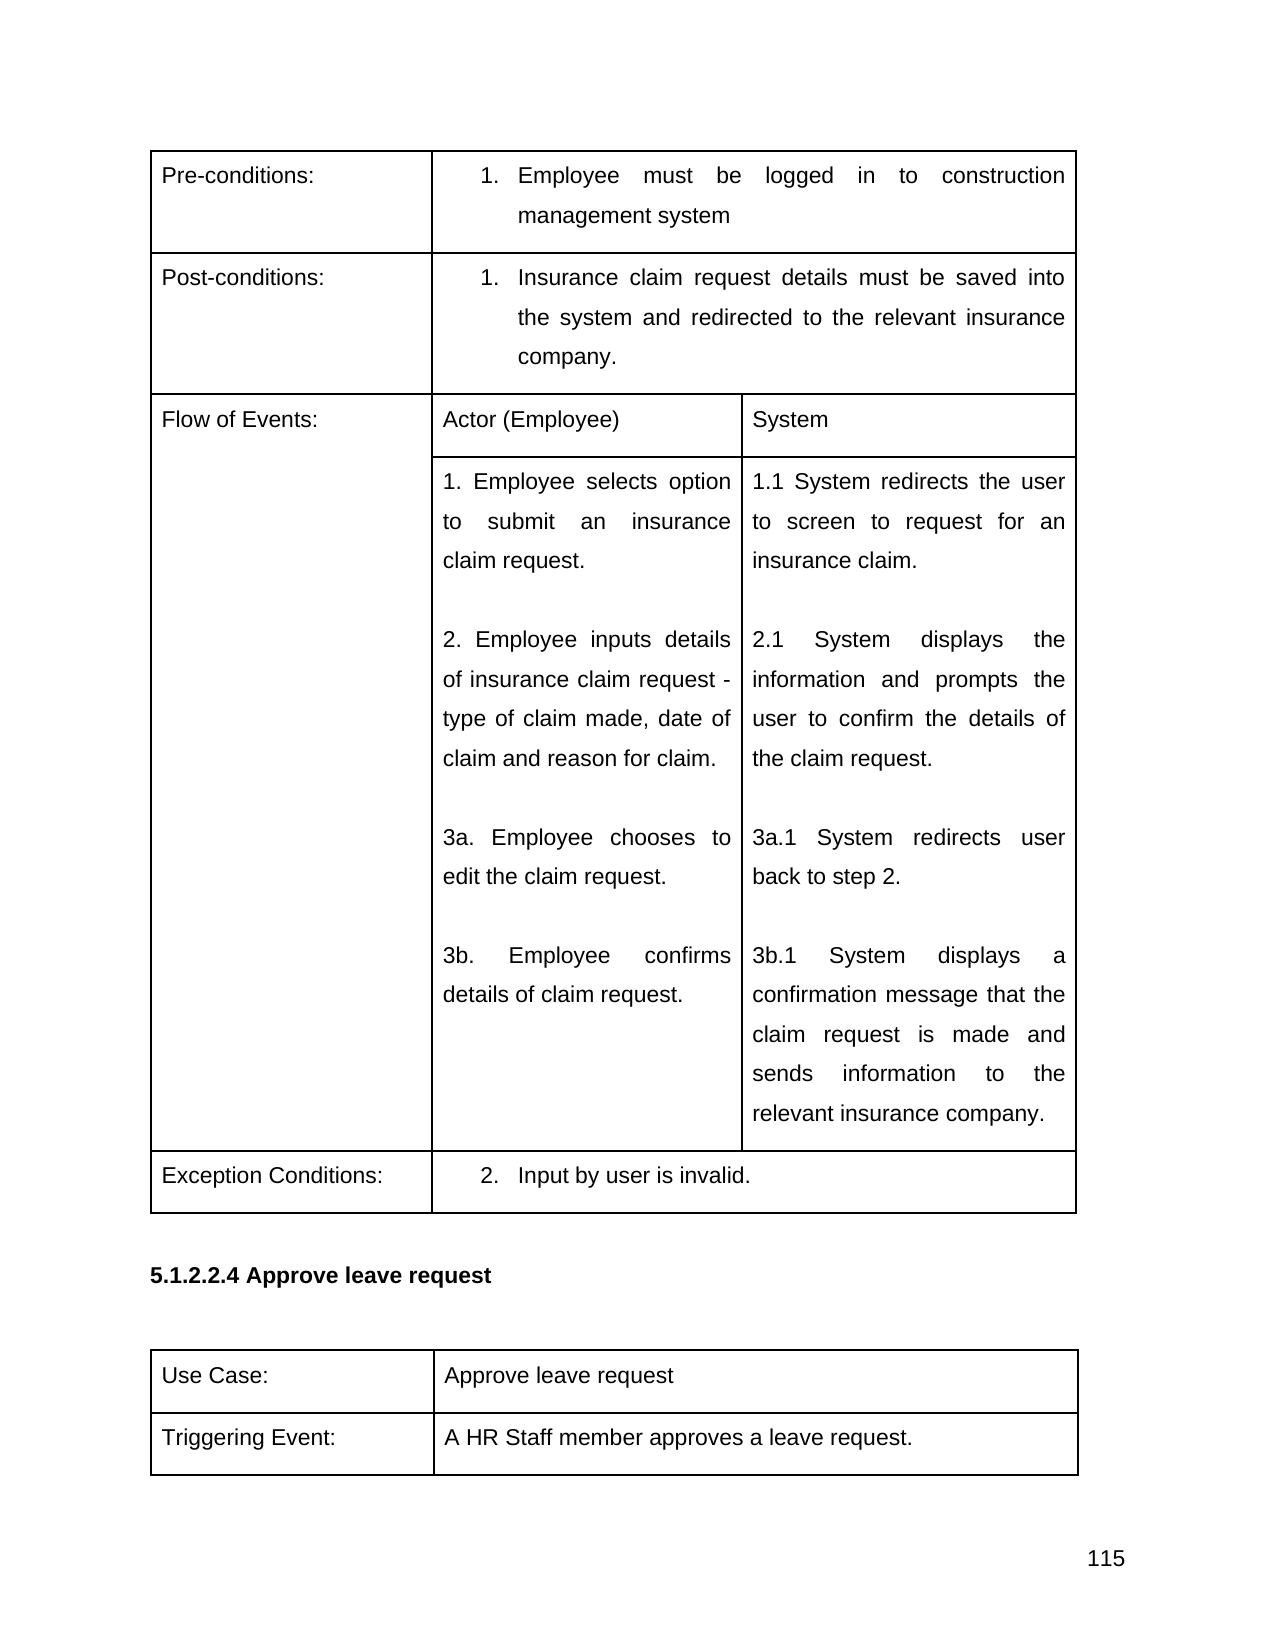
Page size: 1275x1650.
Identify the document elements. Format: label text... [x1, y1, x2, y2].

table_cell 1.1 System redirects the user to screen to request for an insurance claim. 2.1 System displays the information and prompts the user to confirm the details of the claim request. 3a.1 System redirects user back to step 2. 3b.1 System displays a confirmation message that the claim request is made and sends information to the relevant insurance company. [743, 458, 1075, 1150]
subtitle 5.1.2.2.4 Approve leave request [150, 1262, 1125, 1288]
table_cell Post-conditions: [152, 254, 431, 393]
table_cell Employee must be logged in to construction management system [433, 152, 1075, 252]
table_cell Actor (Employee) [433, 395, 741, 456]
table_cell A HR Staff member approves a leave request. [435, 1414, 1077, 1474]
table_cell Flow of Events: [152, 395, 431, 1150]
table_cell Pre-conditions: [152, 152, 431, 252]
table_cell Exception Conditions: [152, 1152, 431, 1212]
table_cell Insurance claim request details must be saved into the system and redirected to the relevant insurance company. [433, 254, 1075, 393]
table_cell 1. Employee selects option to submit an insurance claim request. 2. Employee inputs details of insurance claim request - type of claim made, date of claim and reason for claim. 3a. Employee chooses to edit the claim request. 3b. Employee confirms details of claim request. [433, 458, 741, 1150]
table_cell Triggering Event: [152, 1414, 433, 1474]
table_header Approve leave request [435, 1351, 1077, 1412]
table_header Use Case: [152, 1351, 433, 1412]
table_cell Input by user is invalid. [433, 1152, 1075, 1212]
table_cell System [743, 395, 1075, 456]
